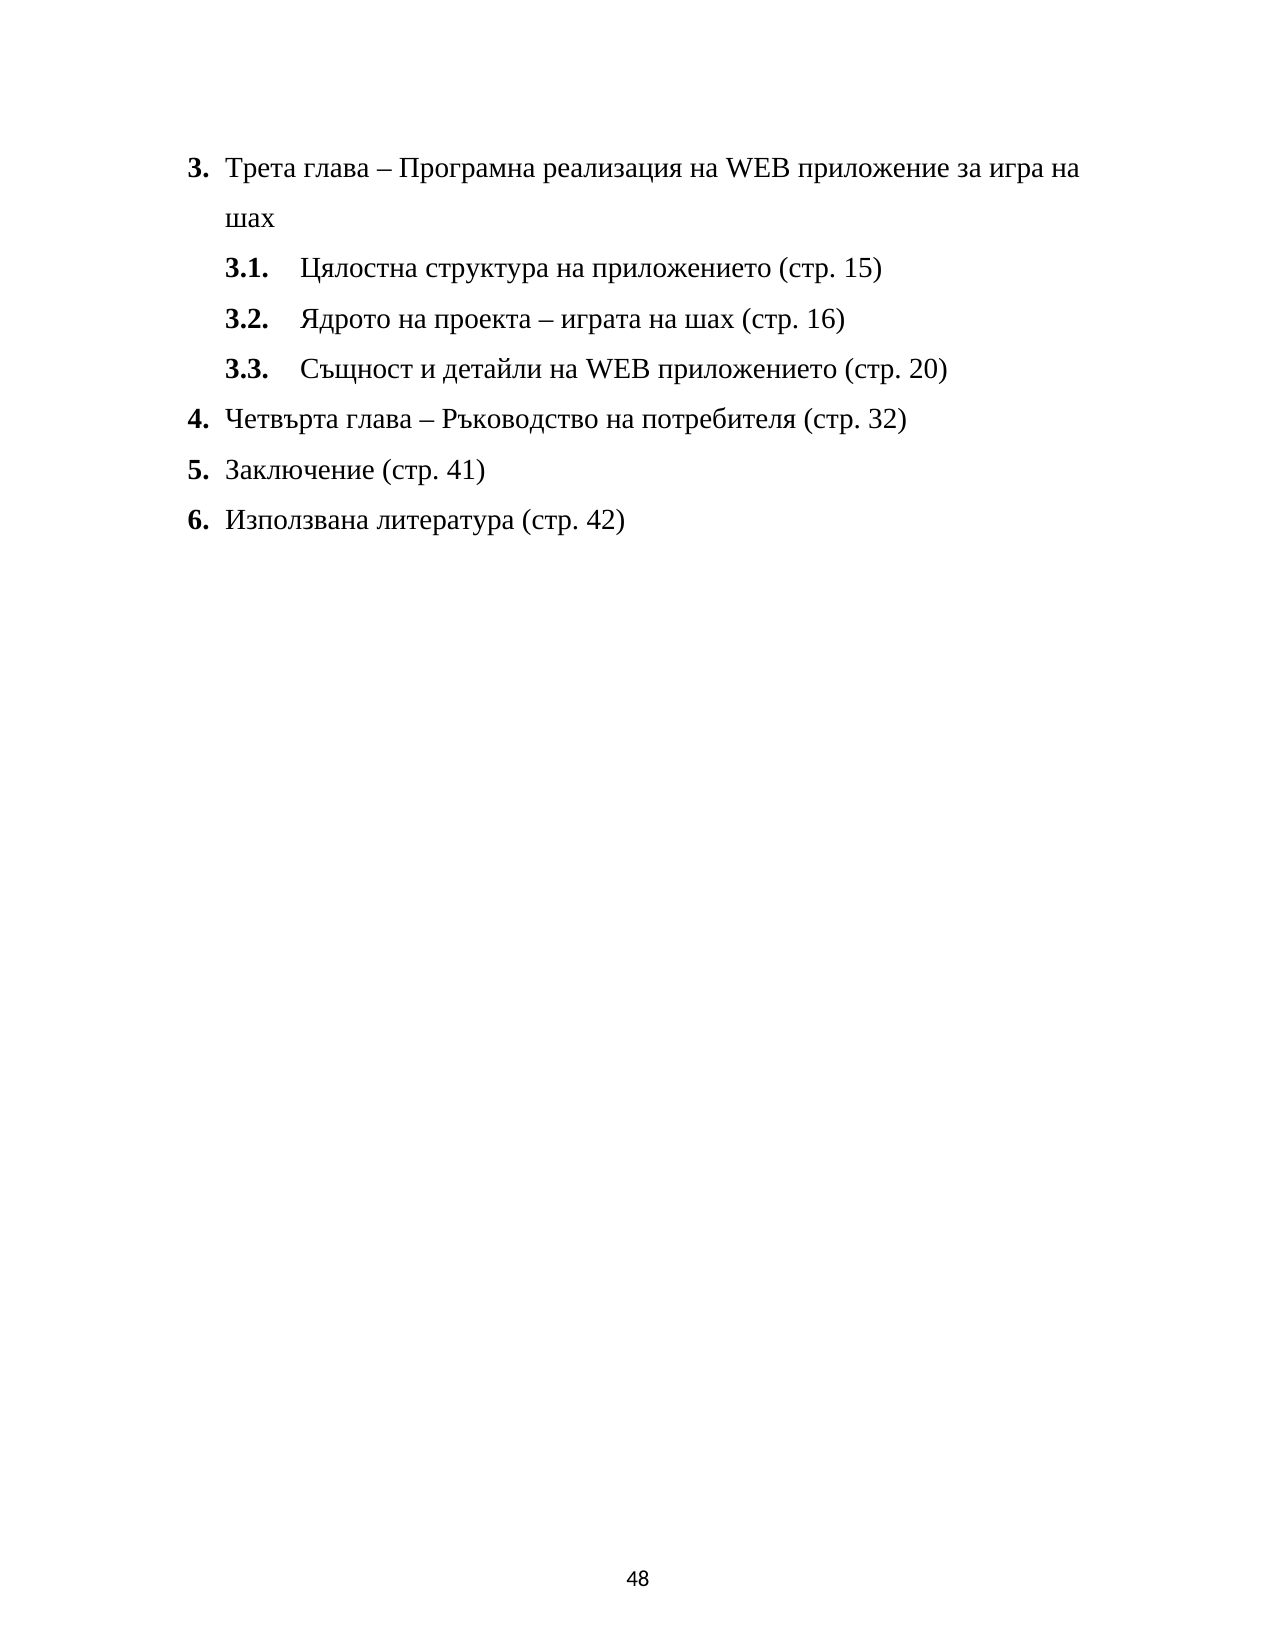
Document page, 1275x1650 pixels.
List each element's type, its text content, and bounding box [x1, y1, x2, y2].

list Трета глава – Програмна реализация на WEB приложение за игра на шах [187, 150, 1125, 234]
list Цялостна структура на приложението (стр. 15) [225, 251, 1125, 284]
list Използвана литература (стр. 42) [187, 502, 1125, 536]
list Заключение (стр. 41) [187, 452, 1125, 485]
list Четвърта глава – Ръководство на потребителя (стр. 32) [187, 402, 1125, 435]
list Същност и детайли на WEB приложението (стр. 20) [225, 351, 1125, 385]
list Ядрото на проекта – играта на шах (стр. 16) [225, 301, 1125, 334]
